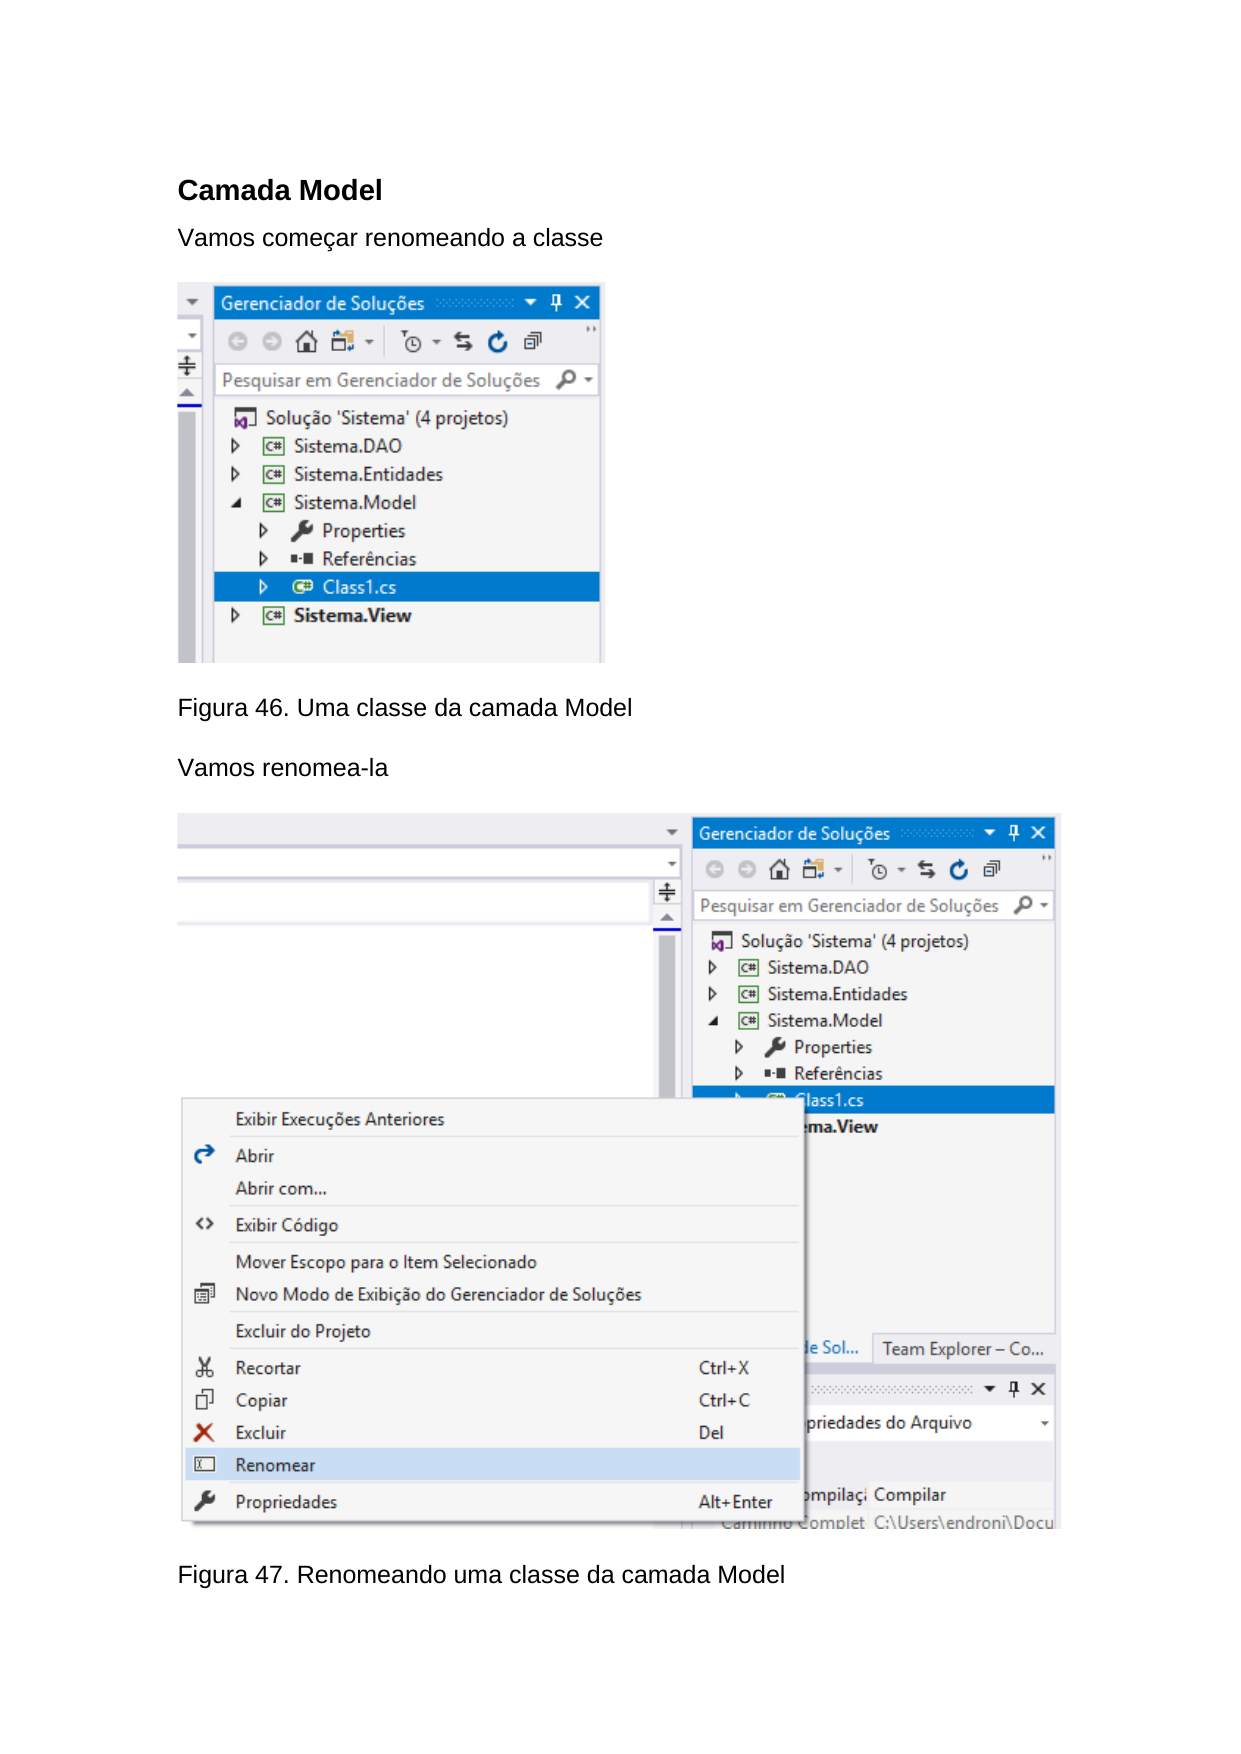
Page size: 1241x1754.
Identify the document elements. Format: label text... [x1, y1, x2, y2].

text Vamos renomea-la [177, 753, 1063, 782]
text Vamos começar renomeando a classe [177, 223, 1063, 252]
picture [177, 813, 1062, 1529]
subtitle Camada Model [177, 173, 1063, 206]
text Figura 46. Uma classe da camada Model [177, 693, 1063, 722]
text Figura 47. Renomeando uma classe da camada Model [177, 1560, 1063, 1588]
